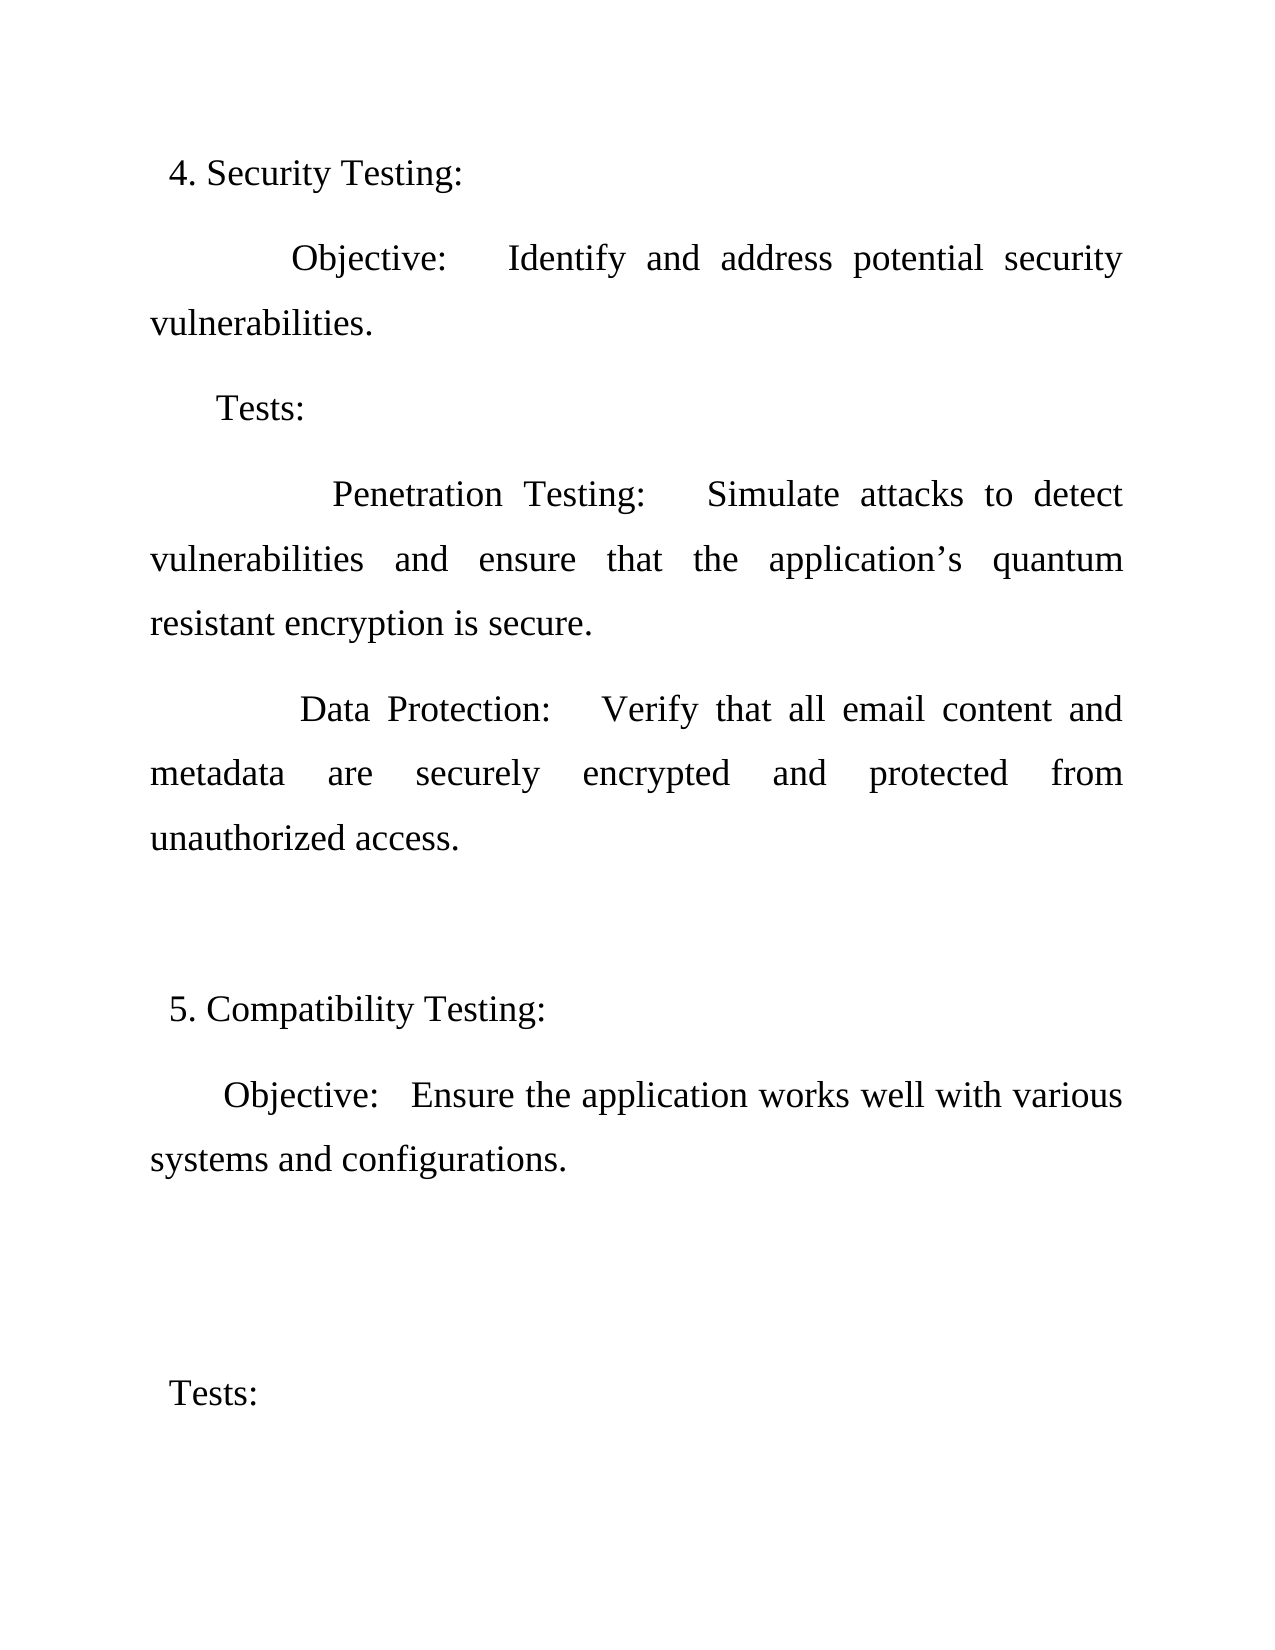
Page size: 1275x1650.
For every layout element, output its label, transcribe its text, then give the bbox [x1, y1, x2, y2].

text 4. Security Testing: [150, 150, 1125, 193]
text Penetration Testing: Simulate attacks to detect vulnerabilities and ensure that the application’s quantum resistant encryption is secure. [150, 471, 1125, 644]
text 5. Compatibility Testing: [150, 987, 1125, 1030]
text Data Protection: Verify that all email content and metadata are securely encrypted and protected from unauthorized access. [150, 686, 1125, 859]
text Objective: Ensure the application works well with various systems and configurations. [150, 1072, 1125, 1180]
text Tests: [150, 1371, 1125, 1414]
text Tests: [150, 386, 1125, 429]
text Objective: Identify and address potential security vulnerabilities. [150, 236, 1125, 343]
